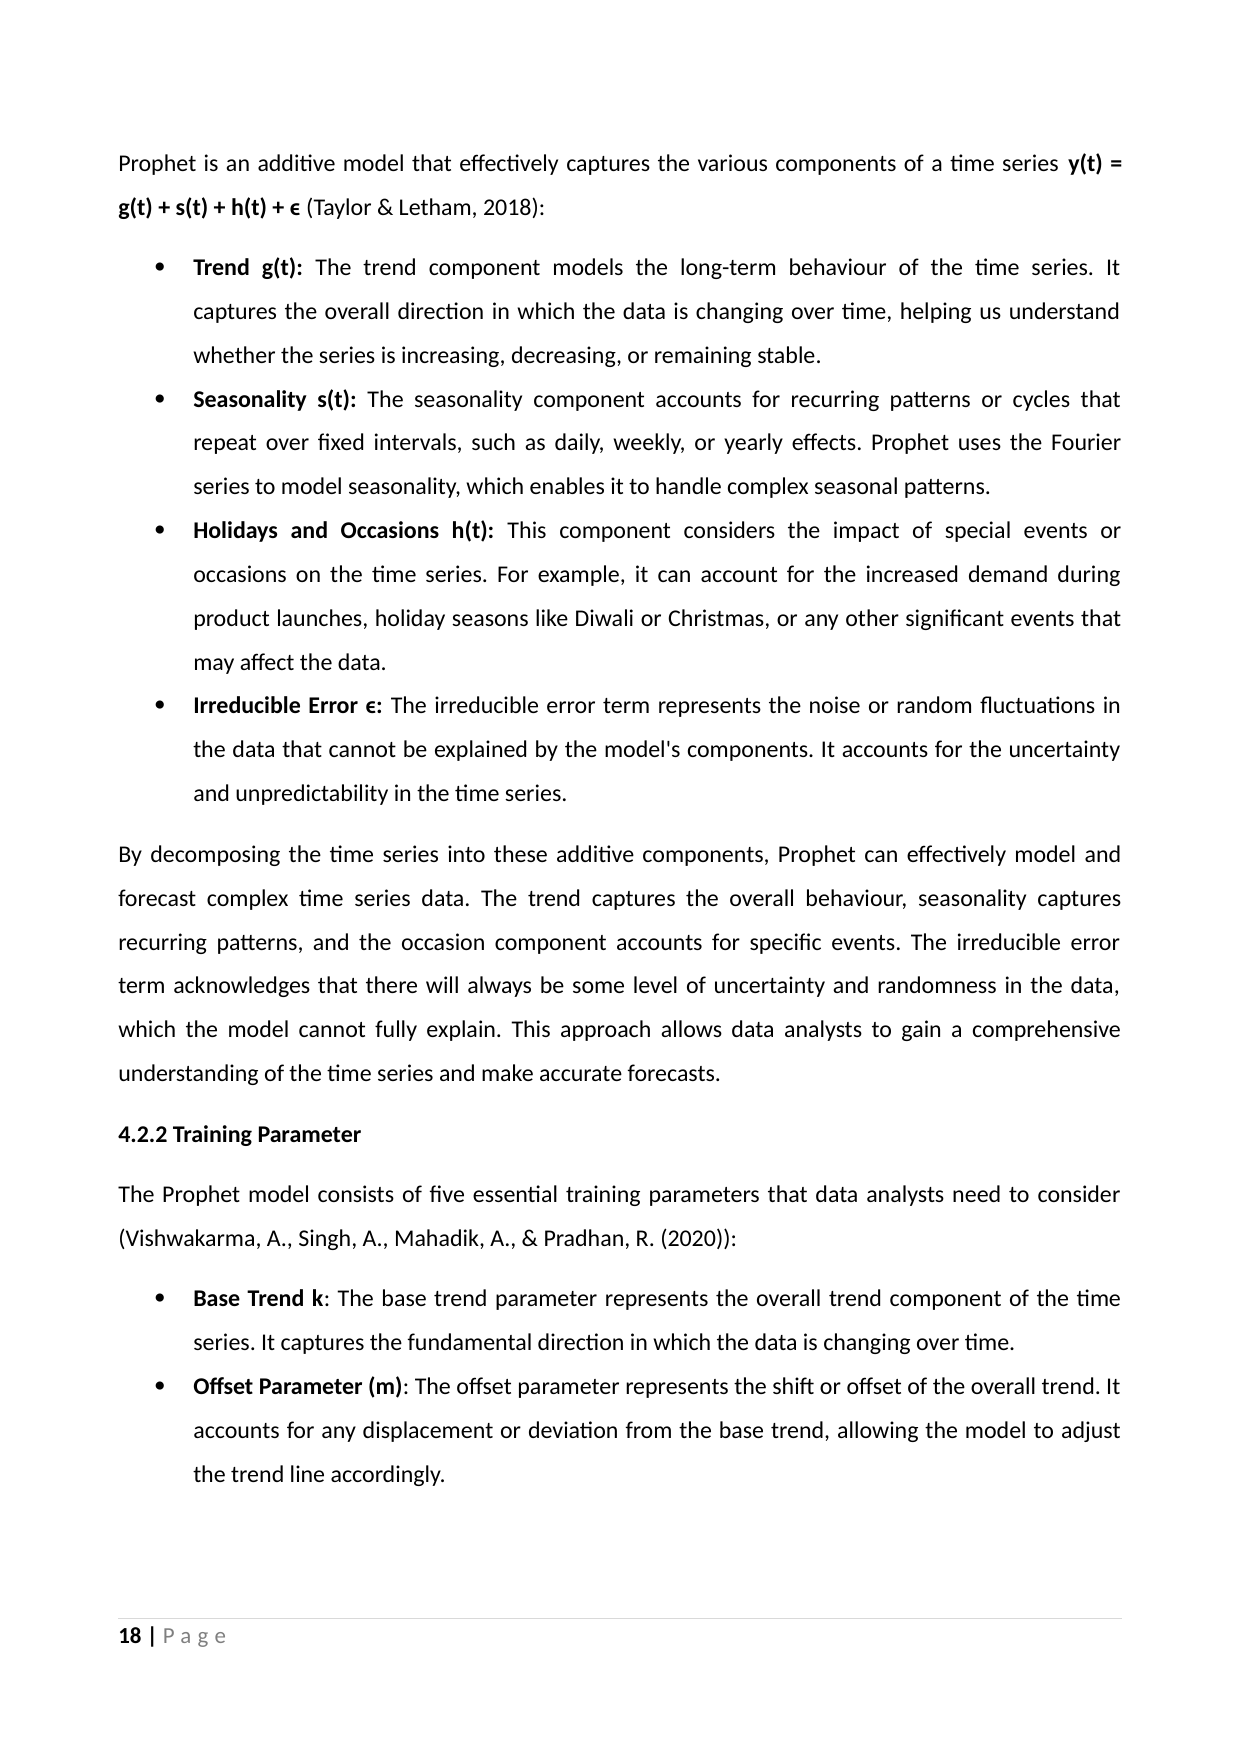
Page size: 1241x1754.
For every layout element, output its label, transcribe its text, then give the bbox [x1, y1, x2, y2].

list Trend g(t): The trend component models the long-term behaviour of the time series. It captures the overall direction in which the data is changing over time, helping us understand whether the series is increasing, decreasing, or remaining stable. [156, 252, 1122, 369]
list Seasonality s(t): The seasonality component accounts for recurring patterns or cycles that repeat over fixed intervals, such as daily, weekly, or yearly effects. Prophet uses the Fourier series to model seasonality, which enables it to handle complex seasonal patterns. [156, 384, 1122, 501]
list Holidays and Occasions h(t): This component considers the impact of special events or occasions on the time series. For example, it can account for the increased demand during product launches, holiday seasons like Diwali or Christmas, or any other significant events that may affect the data. [156, 515, 1122, 676]
text 4.2.2 Training Parameter [118, 1119, 1122, 1148]
list Irreducible Error ϵ: The irreducible error term represents the noise or random fluctuations in the data that cannot be explained by the model's components. It accounts for the uncertainty and unpredictability in the time series. [156, 691, 1122, 808]
text Prophet is an additive model that effectively captures the various components of a time series y(t) = g(t) + s(t) + h(t) + ϵ (Taylor & Letham, 2018): [118, 148, 1122, 221]
text By decomposing the time series into these additive components, Prophet can effectively model and forecast complex time series data. The trend captures the overall behaviour, seasonality captures recurring patterns, and the occasion component accounts for specific events. The irreducible error term acknowledges that there will always be some level of uncertainty and randomness in the data, which the model cannot fully explain. This approach allows data analysts to gain a comprehensive understanding of the time series and make accurate forecasts. [118, 839, 1122, 1087]
list Base Trend k: The base trend parameter represents the overall trend component of the time series. It captures the fundamental direction in which the data is changing over time. [156, 1283, 1122, 1357]
text The Prophet model consists of five essential training parameters that data analysts need to consider (Vishwakarma, A., Singh, A., Mahadik, A., & Pradhan, R. (2020)): [118, 1179, 1122, 1252]
list Offset Parameter (m): The offset parameter represents the shift or offset of the overall trend. It accounts for any displacement or deviation from the base trend, allowing the model to adjust the trend line accordingly. [156, 1371, 1122, 1488]
